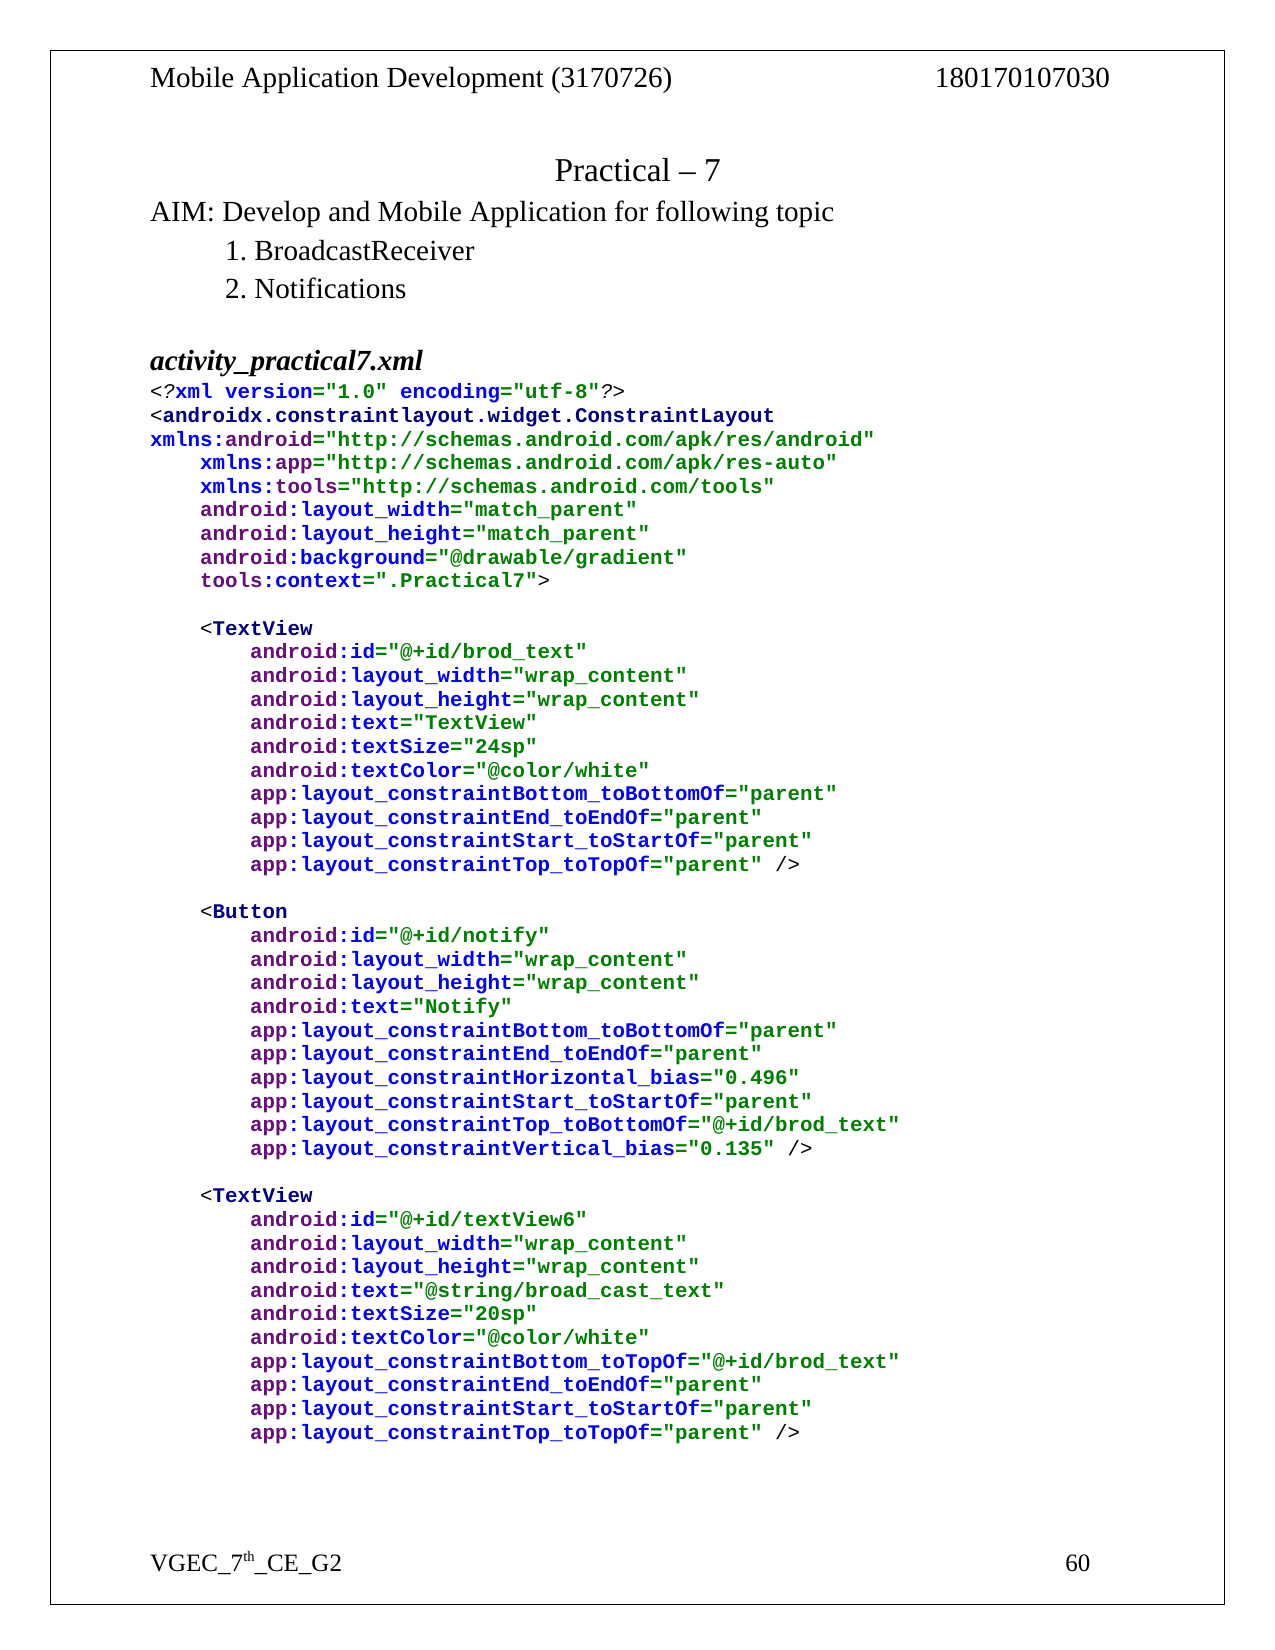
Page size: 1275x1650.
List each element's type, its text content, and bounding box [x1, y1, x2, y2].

text 2. Notifications [150, 271, 1125, 305]
text Practical – 7 [150, 150, 1125, 188]
text activity_practical7.xml [150, 343, 1125, 376]
text AIM: Develop and Mobile Application for following topic [150, 194, 1125, 228]
text 1. BroadcastReceiver [150, 233, 1125, 266]
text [150, 381, 1125, 1469]
